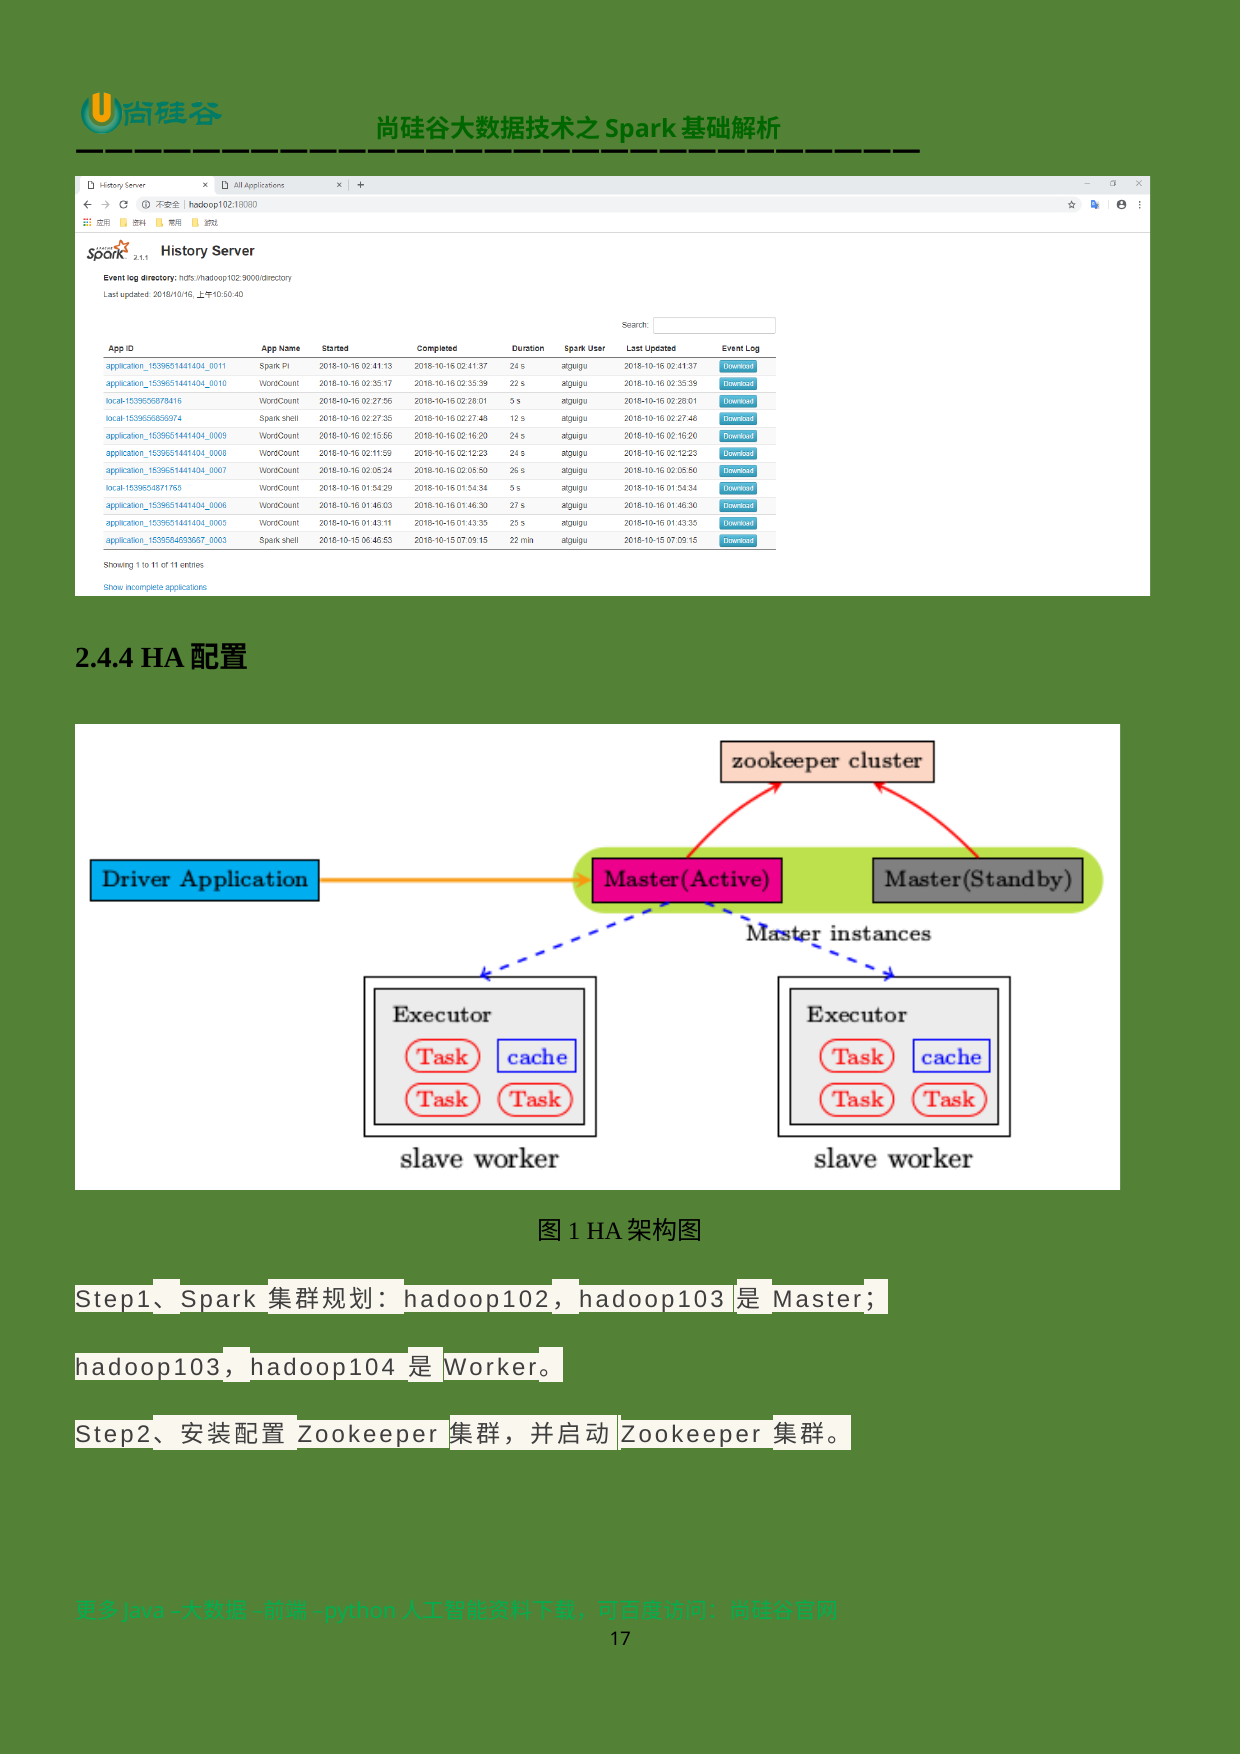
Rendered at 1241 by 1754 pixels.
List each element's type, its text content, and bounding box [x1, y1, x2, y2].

subtitle 2.4.4 HA配置 [75, 621, 1165, 689]
text 图1 HA架构图 [75, 1195, 1165, 1263]
picture [75, 88, 226, 138]
picture [75, 176, 1150, 596]
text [75, 1263, 1165, 1466]
picture [75, 724, 1121, 1190]
